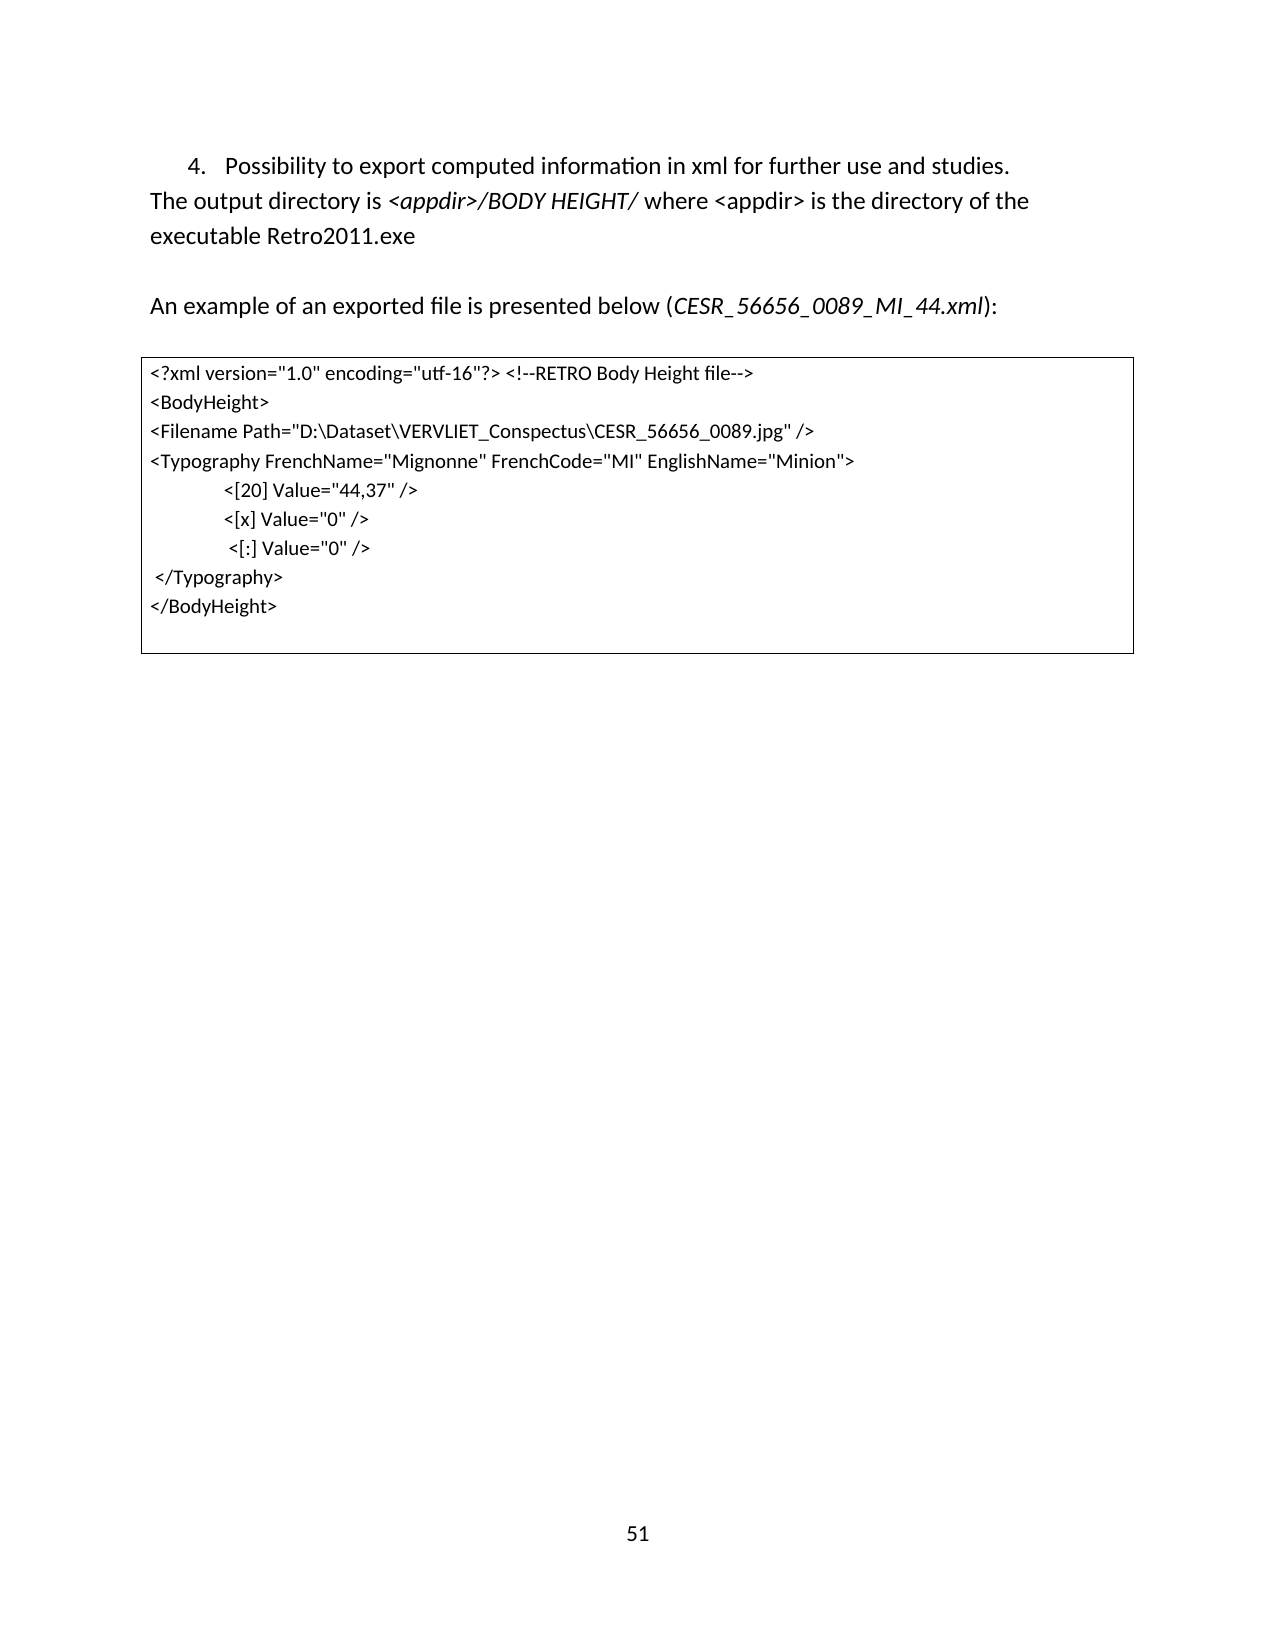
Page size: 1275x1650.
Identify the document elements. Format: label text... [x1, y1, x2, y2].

text <Typography FrenchName="Mignonne" FrenchCode="MI" EnglishName="Minion"> [142, 445, 1133, 473]
text <[20] Value="44,37" /> [142, 474, 1133, 502]
text <[x] Value="0" /> [142, 503, 1133, 532]
text The output directory is <appdir>/BODY HEIGHT/ where <appdir> is the directory of the executable Retro2011.exe [150, 185, 1125, 251]
text </Typography> [142, 561, 1133, 590]
text </BodyHeight> [142, 591, 1133, 619]
text An example of an exported file is presented below (CESR_56656_0089_MI_44.xml): [150, 290, 1125, 321]
text <[:] Value="0" /> [142, 532, 1133, 561]
list Possibility to export computed information in xml for further use and studies. [187, 150, 1125, 181]
text <Filename Path="D:\Dataset\VERVLIET_Conspectus\CESR_56656_0089.jpg" /> [142, 416, 1133, 444]
text <BodyHeight> [142, 386, 1133, 415]
text <?xml version="1.0" encoding="utf-16"?> <!--RETRO Body Height file--> [142, 358, 1133, 386]
